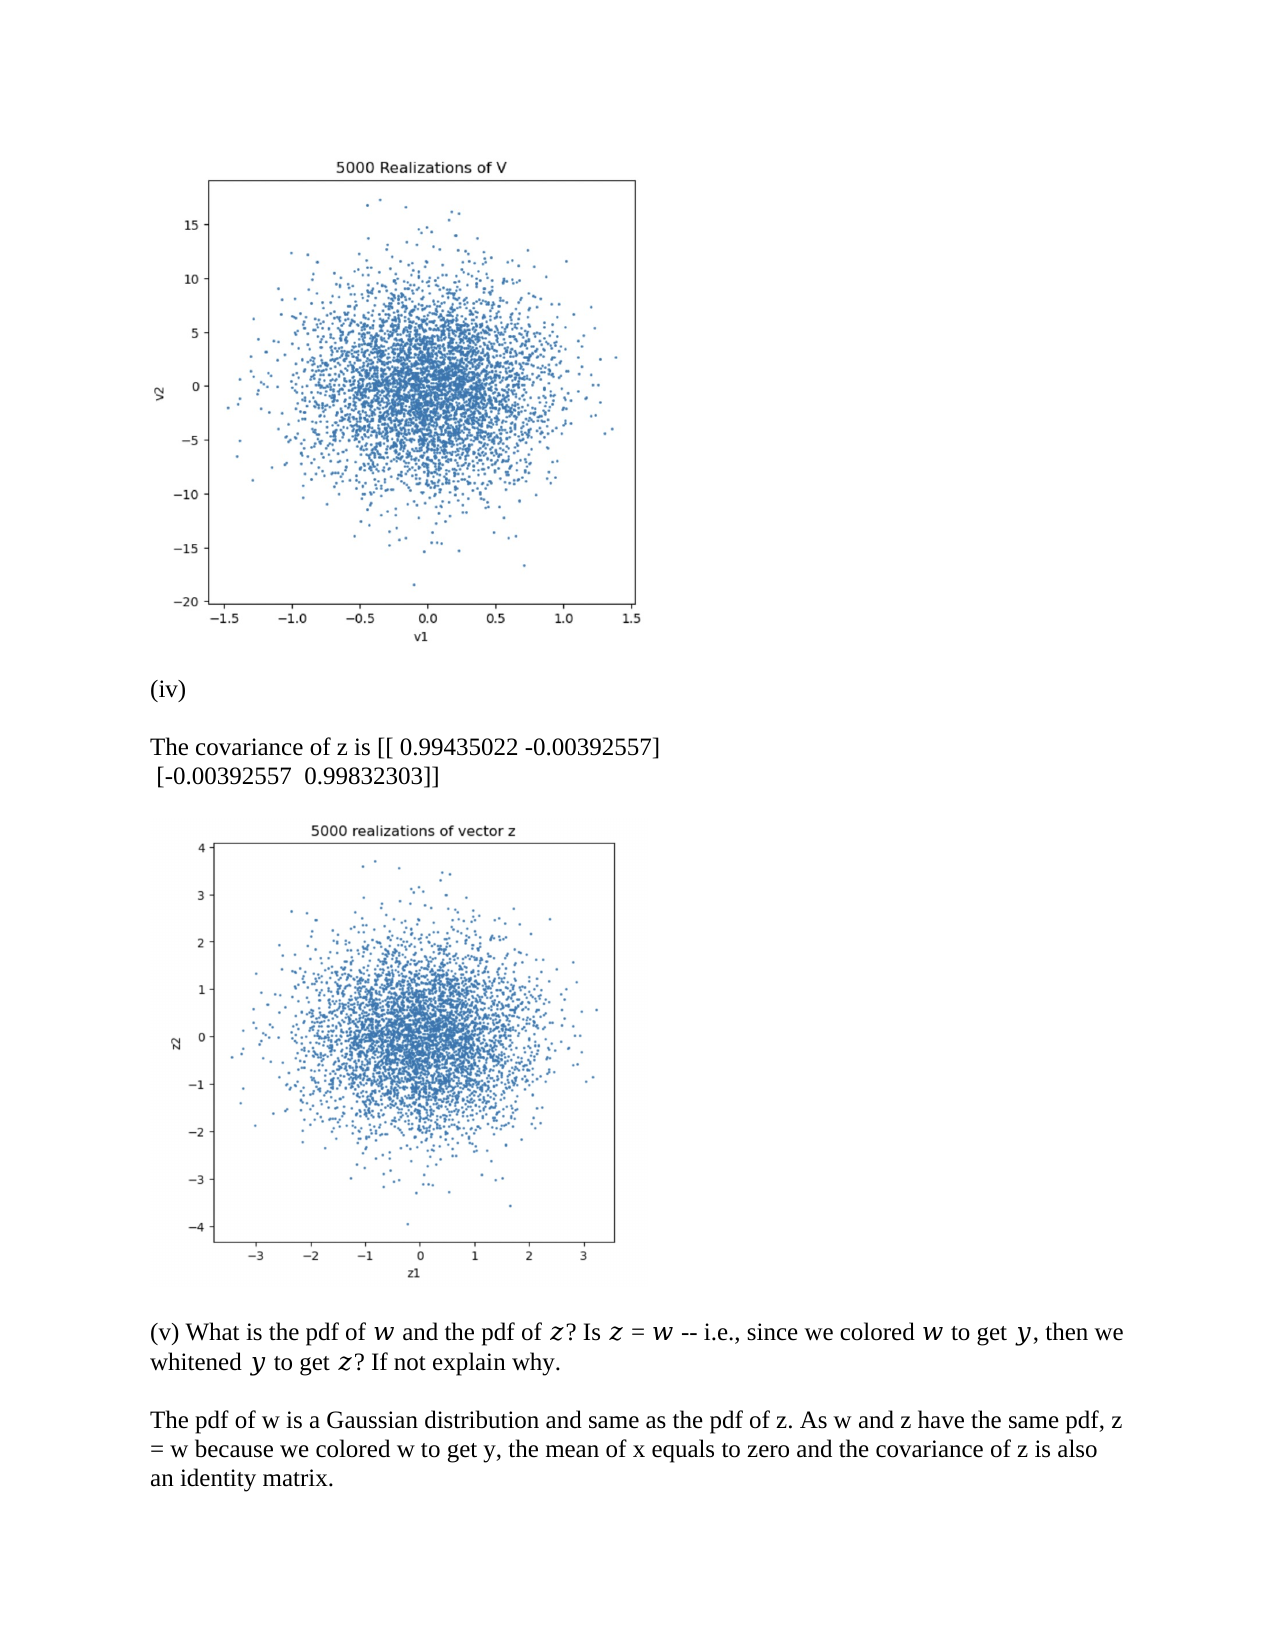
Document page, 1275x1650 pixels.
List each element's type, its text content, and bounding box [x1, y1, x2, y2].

picture [150, 818, 648, 1287]
picture [150, 150, 645, 645]
text [-0.00392557 0.99832303]] [150, 761, 1125, 789]
text (v) What is the pdf of 𝑤 and the pdf of 𝑧? Is 𝑧 = 𝑤 -- i.e., since we colored 𝑤 to get 𝑦, then we whitened 𝑦 to get 𝑧? If not explain why. [150, 1316, 1125, 1376]
text The covariance of z is [[ 0.99435022 -0.00392557] [150, 732, 1125, 761]
text (iv) [150, 674, 1125, 703]
text The pdf of w is a Gaussian distribution and same as the pdf of z. As w and z have the same pdf, z = w because we colored w to get y, the mean of x equals to zero and the covariance of z is also an identity matrix. [150, 1405, 1125, 1491]
